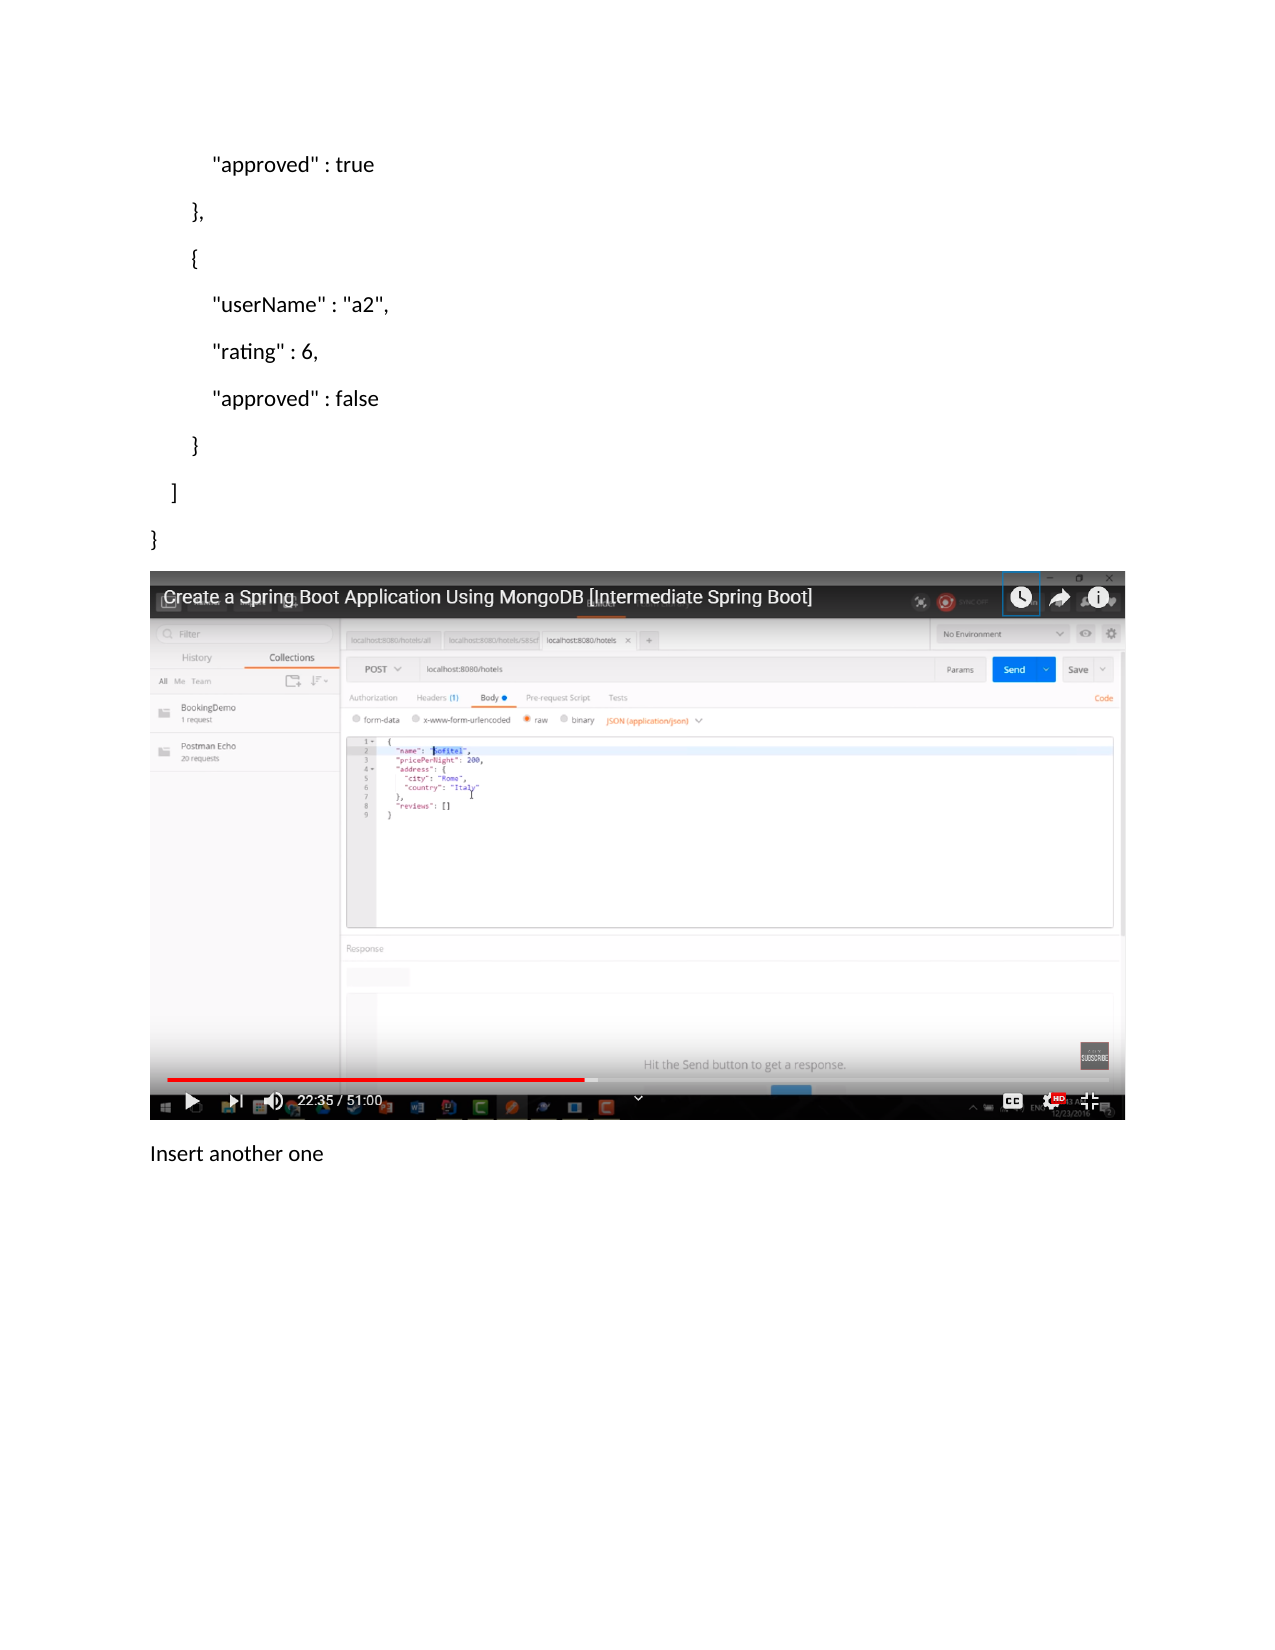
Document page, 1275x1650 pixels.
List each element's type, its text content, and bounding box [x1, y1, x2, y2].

text } [150, 431, 1125, 459]
text "rating" : 6, [150, 337, 1125, 366]
picture [150, 571, 1125, 1120]
text }, [150, 197, 1125, 225]
text "userName" : "a2", [150, 291, 1125, 319]
text } [150, 525, 1125, 553]
text "approved" : true [150, 150, 1125, 178]
text "approved" : false [150, 384, 1125, 412]
text Insert another one [150, 1139, 1125, 1167]
text { [150, 244, 1125, 272]
text ] [150, 478, 1125, 506]
